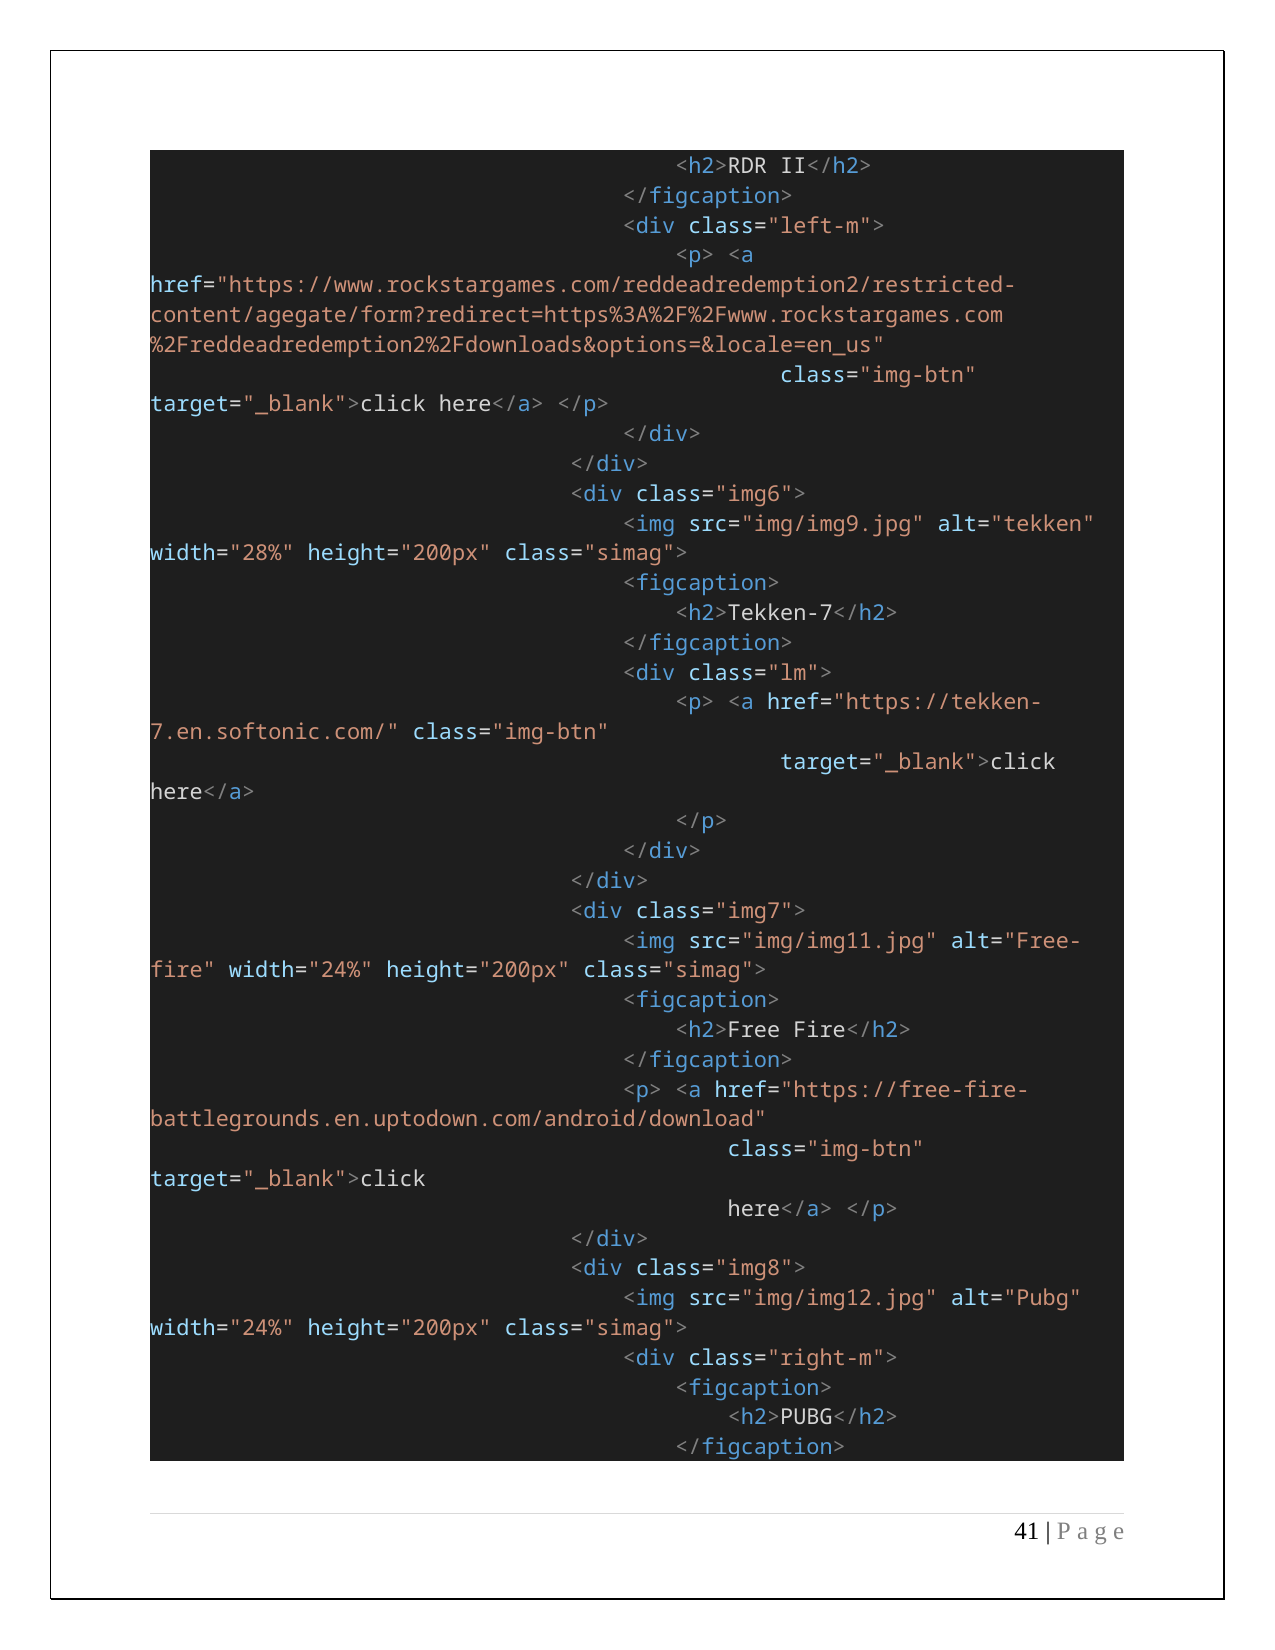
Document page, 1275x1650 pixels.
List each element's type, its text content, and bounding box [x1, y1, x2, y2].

text </figcaption> [150, 627, 1124, 656]
text class="img-btn" target="_blank">click here</a> </p> [150, 358, 1124, 418]
text target="_blank">click here</a> [150, 746, 1124, 805]
text </div> [150, 835, 1124, 865]
text </div> [150, 865, 1124, 895]
text here</a> </p> [150, 1193, 1124, 1222]
text class="img-btn" target="_blank">click [150, 1133, 1124, 1193]
text <h2>Free Fire</h2> [150, 1014, 1124, 1044]
text <div class="img7"> [150, 895, 1124, 924]
text <h2>RDR II</h2> [150, 150, 1124, 180]
text <div class="lm"> [150, 656, 1124, 686]
text <p> <a href="https://www.rockstargames.com/reddeadredemption2/restricted-content/agegate/form?redirect=https%3A%2F%2Fwww.rockstargames.com%2Freddeadredemption2%2Fdownloads&options=&locale=en_us" [150, 239, 1124, 358]
text </div> [150, 1222, 1124, 1252]
text <figcaption> [150, 984, 1124, 1014]
text <div class="img6"> [150, 478, 1124, 507]
text </figcaption> [150, 180, 1124, 209]
text <figcaption> [150, 1371, 1124, 1401]
text <img src="img/img11.jpg" alt="Free-fire" width="24%" height="200px" class="simag"> [150, 924, 1124, 984]
text <h2>Tekken-7</h2> [150, 597, 1124, 627]
text </div> [150, 418, 1124, 448]
text <img src="img/img9.jpg" alt="tekken" width="28%" height="200px" class="simag"> [150, 507, 1124, 567]
text <div class="right-m"> [150, 1342, 1124, 1371]
text <img src="img/img12.jpg" alt="Pubg" width="24%" height="200px" class="simag"> [150, 1282, 1124, 1342]
text </p> [150, 805, 1124, 835]
text </div> [150, 448, 1124, 478]
text <h2>PUBG</h2> [150, 1401, 1124, 1431]
text </figcaption> [150, 1431, 1124, 1461]
text <p> <a href="https://free-fire-battlegrounds.en.uptodown.com/android/download" [150, 1073, 1124, 1133]
text <figcaption> [150, 567, 1124, 597]
text <p> <a href="https://tekken-7.en.softonic.com/" class="img-btn" [150, 686, 1124, 746]
text <div class="img8"> [150, 1252, 1124, 1282]
text </figcaption> [150, 1044, 1124, 1073]
text <div class="left-m"> [150, 209, 1124, 239]
